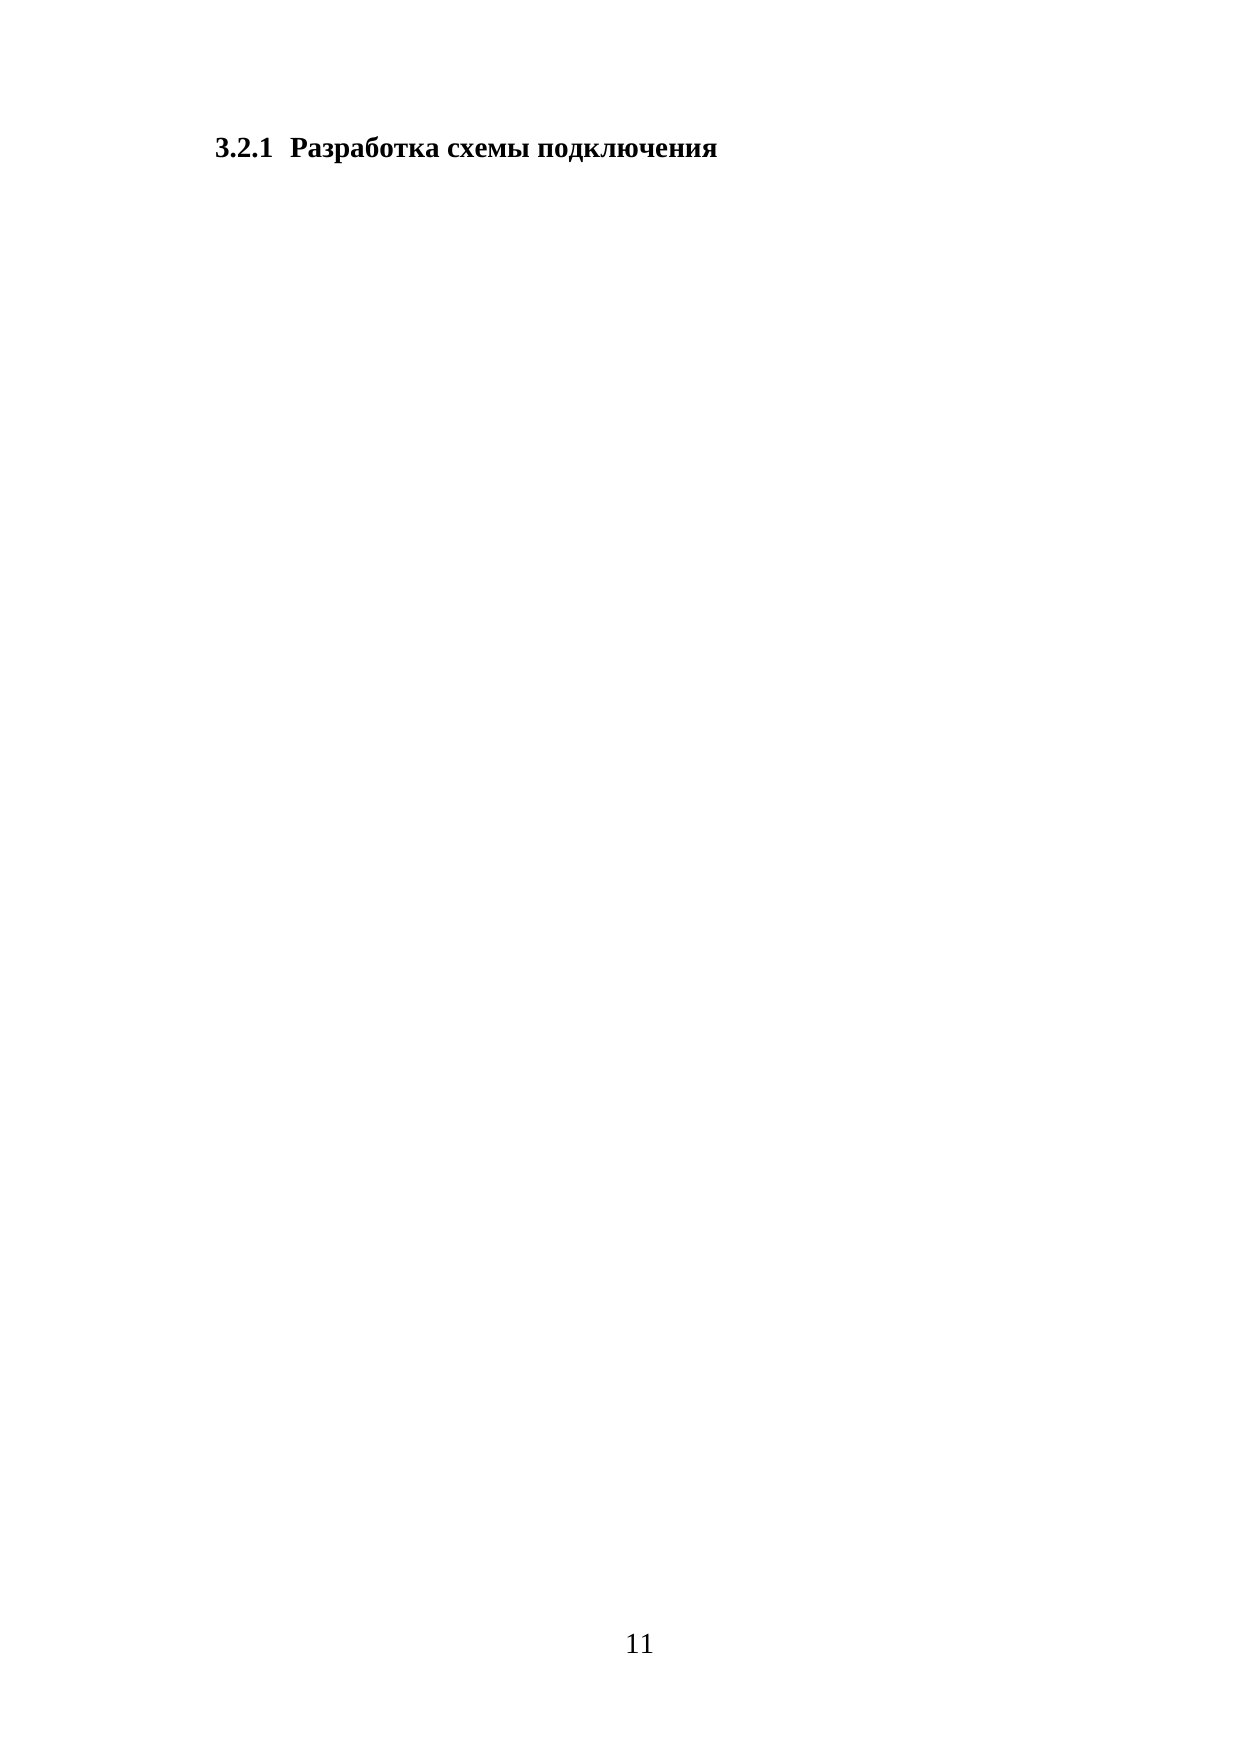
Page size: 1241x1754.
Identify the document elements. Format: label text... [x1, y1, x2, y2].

list Разработка схемы подключения [215, 131, 1144, 164]
